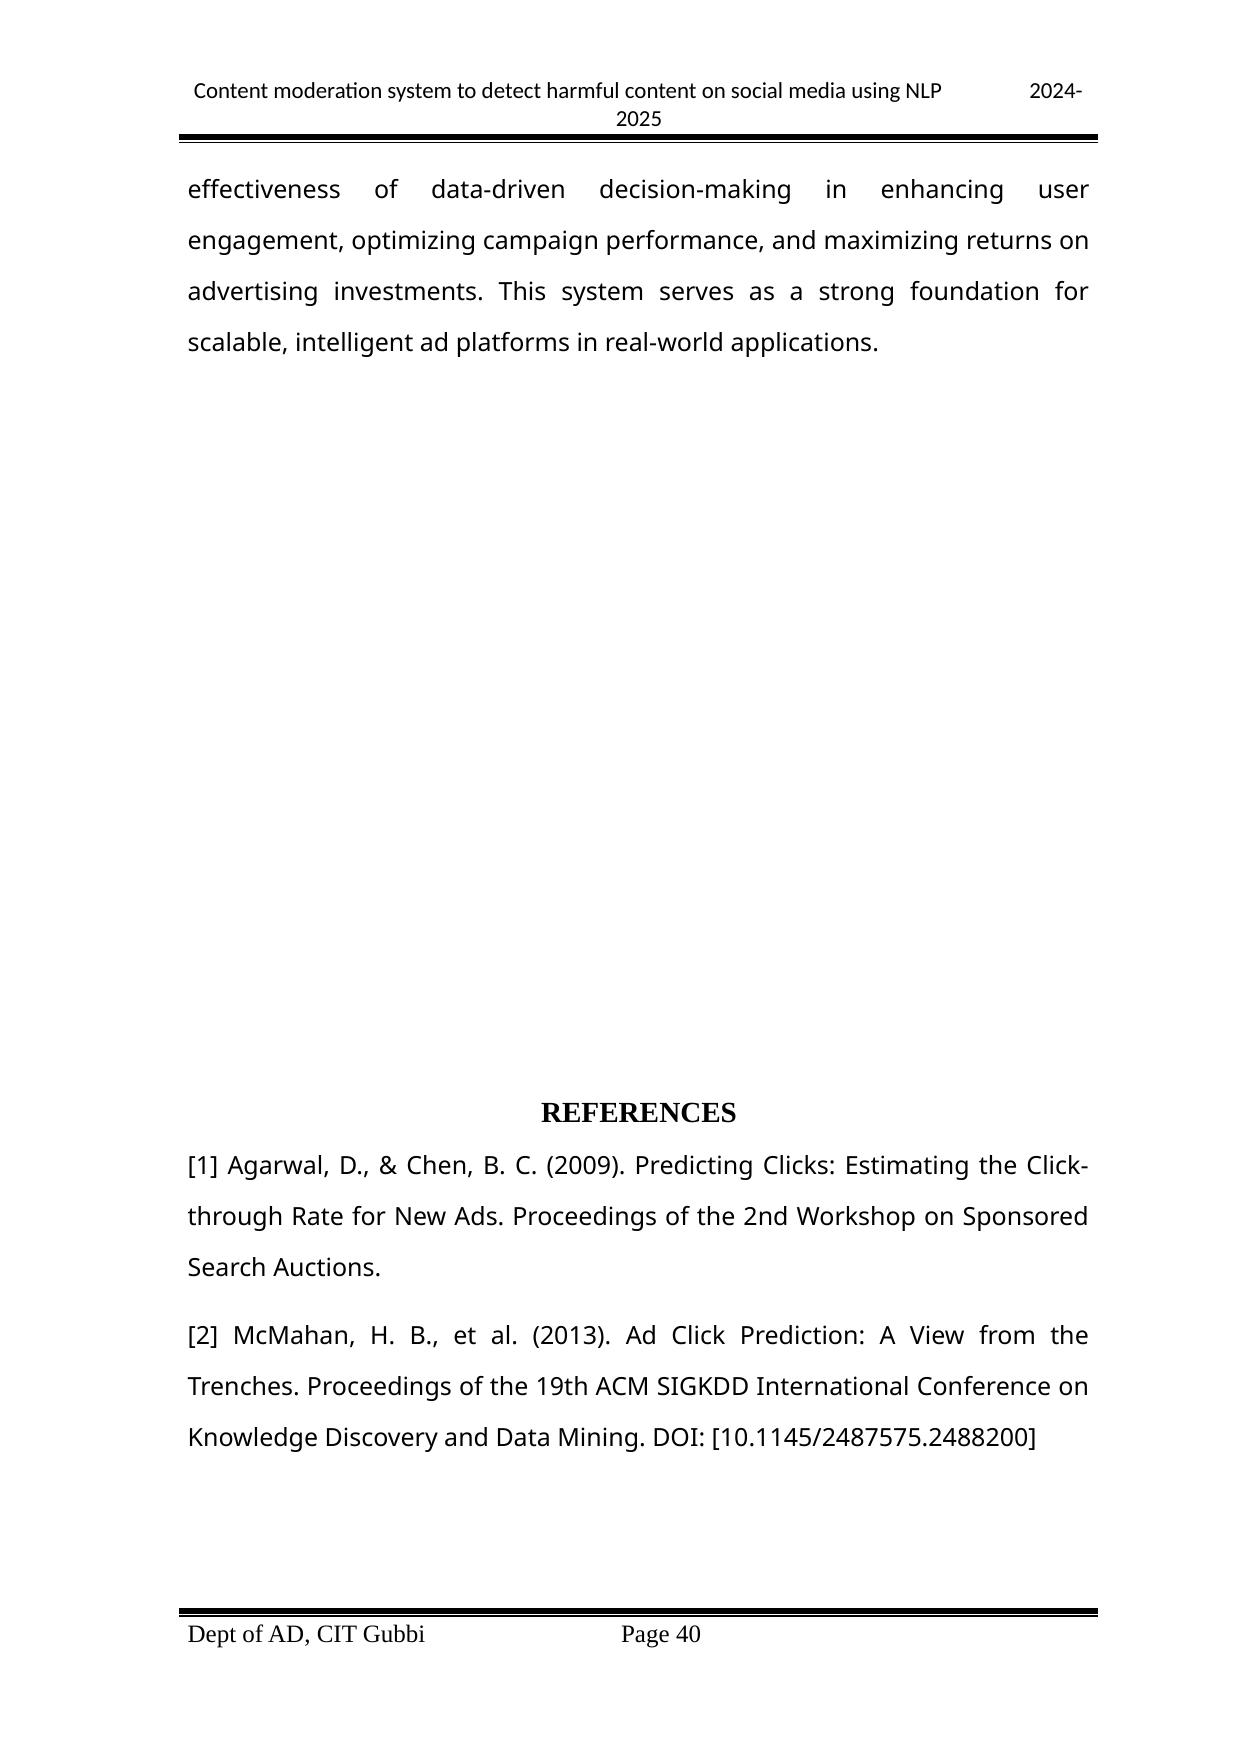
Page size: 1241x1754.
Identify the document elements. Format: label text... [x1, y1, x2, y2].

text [187, 171, 1090, 358]
text REFERENCES [187, 1095, 1090, 1128]
text [2] McMahan, H. B., et al. (2013). Ad Click Prediction: A View from the Trenches. Proceedings of the 19th ACM SIGKDD International Conference on Knowledge Discovery and Data Mining. DOI: [10.1145/2487575.2488200] [187, 1317, 1090, 1453]
text [1] Agarwal, D., & Chen, B. C. (2009). Predicting Clicks: Estimating the Click-through Rate for New Ads. Proceedings of the 2nd Workshop on Sponsored Search Auctions. [187, 1147, 1090, 1284]
